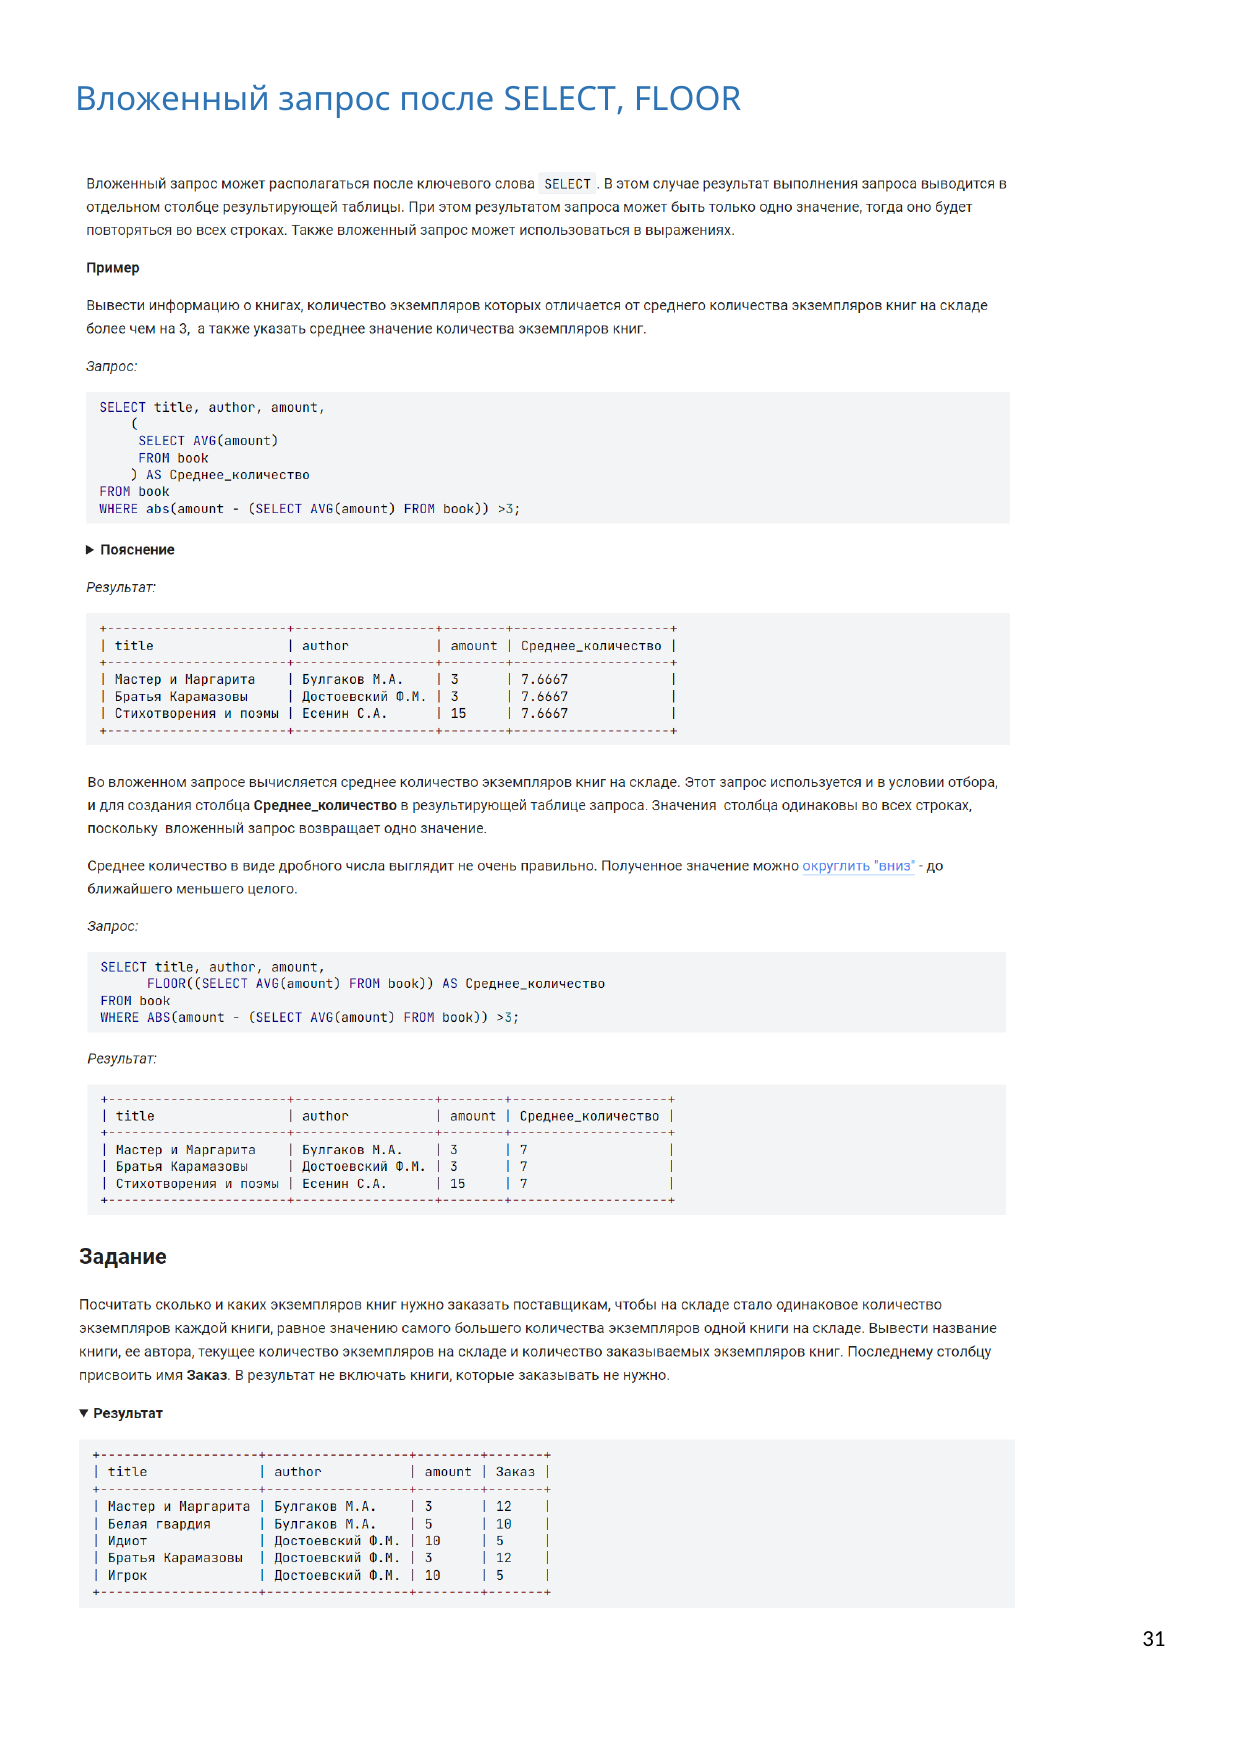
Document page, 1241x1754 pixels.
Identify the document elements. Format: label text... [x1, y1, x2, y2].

picture [75, 768, 1020, 1228]
picture [75, 170, 1020, 750]
picture [75, 1246, 1020, 1614]
subtitle Вложенный запрос после SELECT, FLOOR [75, 75, 1165, 120]
